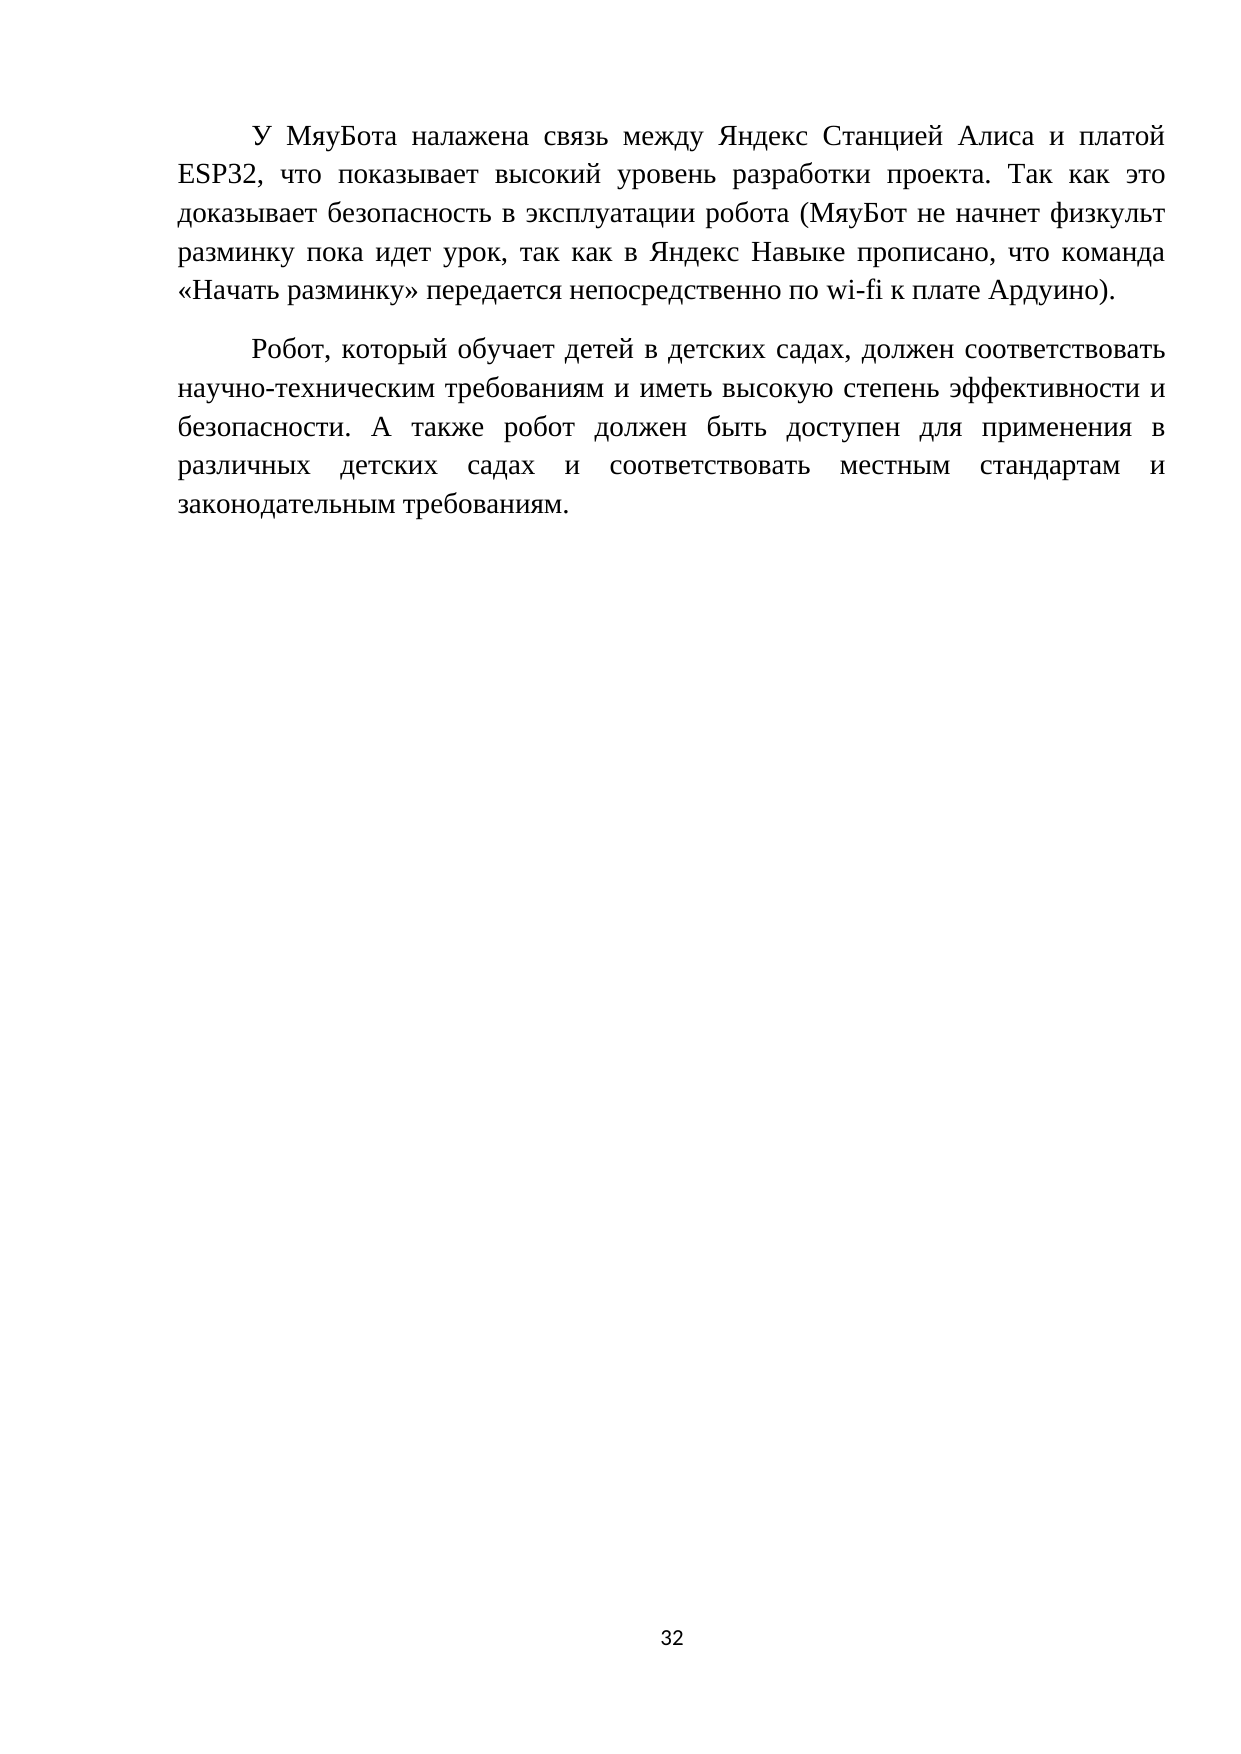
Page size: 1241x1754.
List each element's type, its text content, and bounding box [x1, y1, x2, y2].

text Робот, который обучает детей в детских садах, должен соответствовать научно-техническим требованиям и иметь высокую степень эффективности и безопасности. А также робот должен быть доступен для применения в различных детских садах и соответствовать местным стандартам и законодательным требованиям. [177, 332, 1166, 519]
text У МяуБота налажена связь между Яндекс Станцией Алиса и платой ESP32, что показывает высокий уровень разработки проекта. Так как это доказывает безопасность в эксплуатации робота (МяуБот не начнет физкульт разминку пока идет урок, так как в Яндекс Навыке прописано, что команда «Начать разминку» передается непосредственно по wi-fi к плате Ардуино). [177, 118, 1166, 306]
